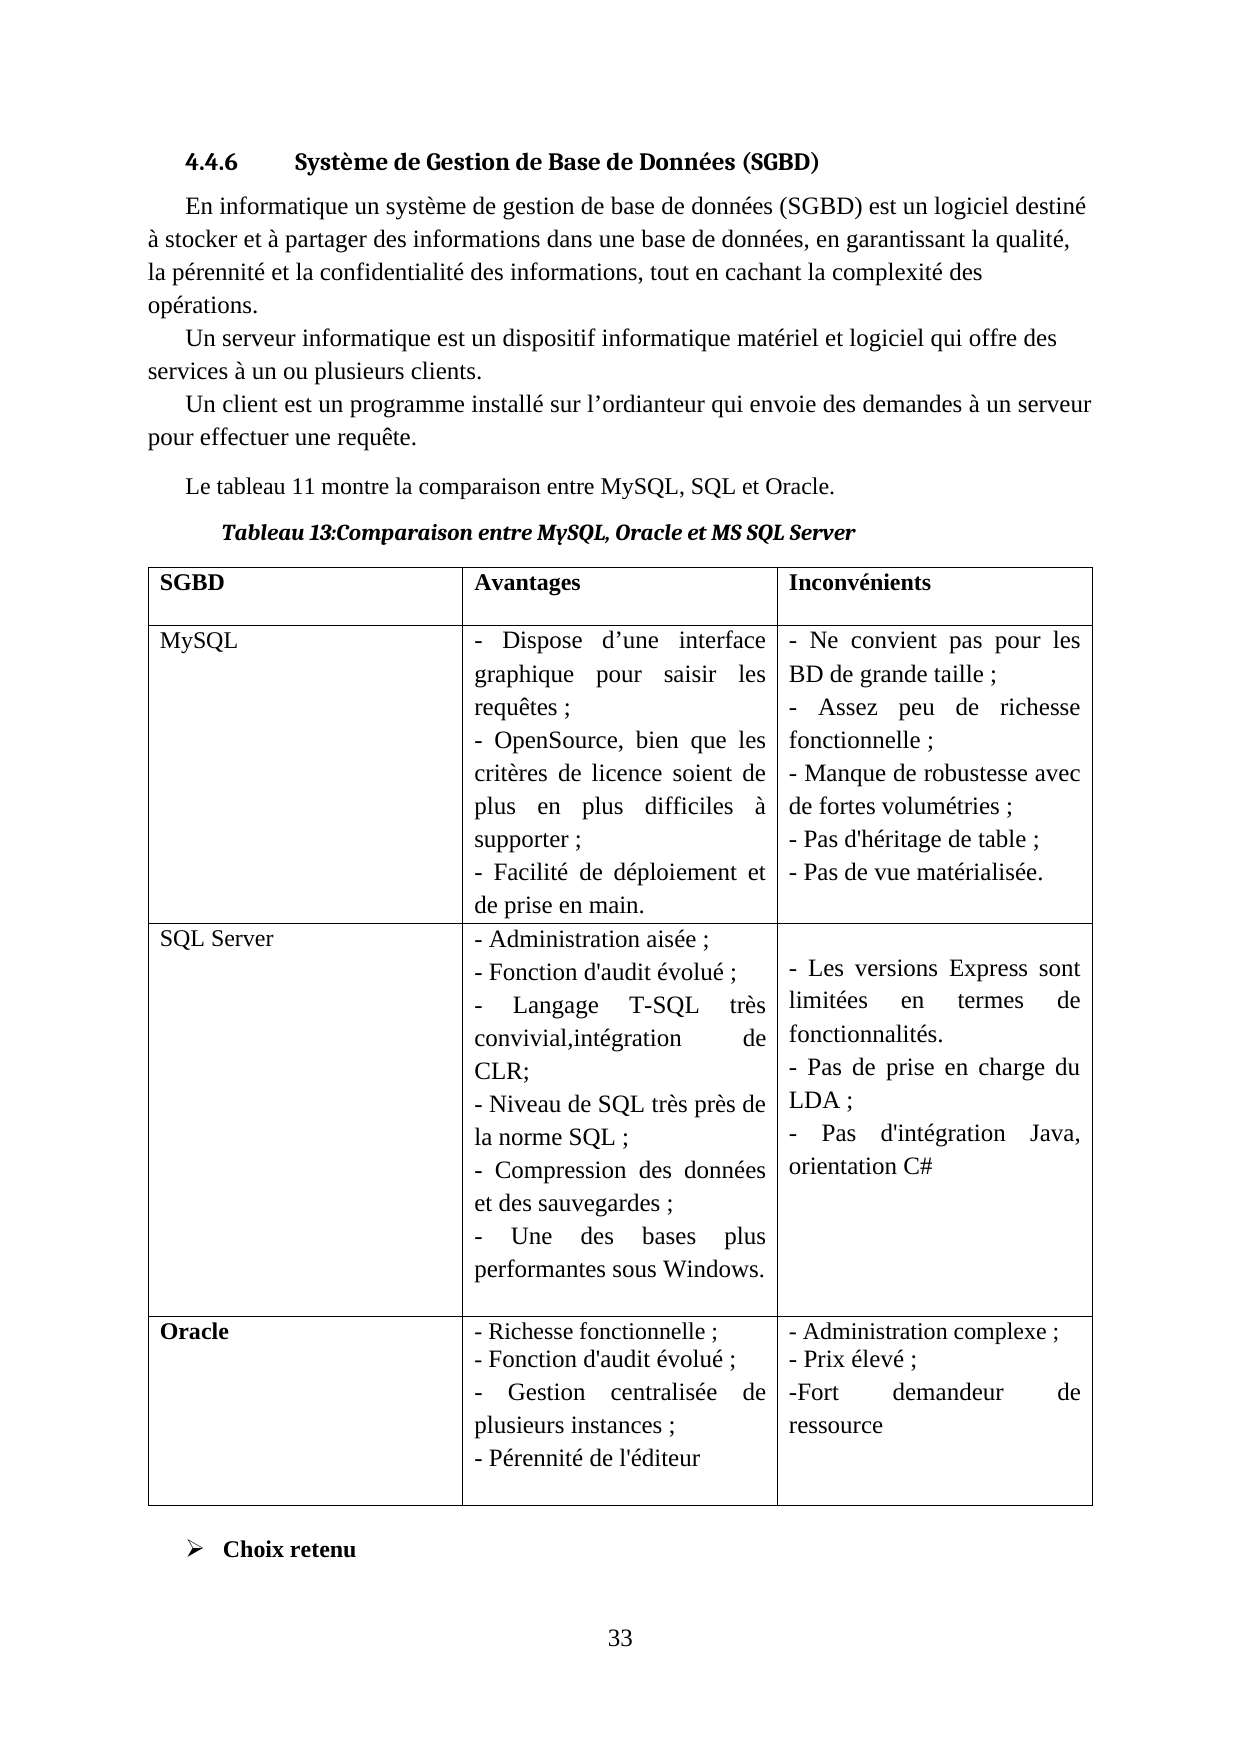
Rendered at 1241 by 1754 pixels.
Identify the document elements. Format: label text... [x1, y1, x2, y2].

table_cell - Ne convient pas pour les BD de grande taille ; - Assez peu de richesse fonctionnelle ; - Manque de robustesse avec de fortes volumétries ; - Pas d'héritage de table ; - Pas de vue matérialisée. [778, 626, 1092, 923]
table_cell Oracle [149, 1317, 462, 1505]
table_header SGBD [149, 568, 462, 624]
text Un serveur informatique est un dispositif informatique matériel et logiciel qui offre des services à un ou plusieurs clients. [148, 323, 1092, 385]
text Le tableau 11 montre la comparaison entre MySQL, SQL et Oracle. [148, 472, 1092, 499]
table_cell - Les versions Express sont limitées en termes de fonctionnalités. - Pas de prise en charge du LDA ; - Pas d'intégration Java, orientation C# [778, 924, 1092, 1316]
table_cell SQL Server [149, 924, 462, 1316]
table_cell - Administration aisée ; - Fonction d'audit évolué ; - Langage T-SQL très convivial,intégration de CLR; - Niveau de SQL très près de la norme SQL ; - Compression des données et des sauvegardes ; - Une des bases plus performantes sous Windows. [463, 924, 777, 1316]
table_header Inconvénients [778, 568, 1092, 624]
table_header Avantages [463, 568, 777, 624]
table_cell - Administration complexe ; - Prix élevé ; -Fort demandeur de ressource [778, 1317, 1092, 1505]
subtitle Système de Gestion de Base de Données (SGBD) [185, 148, 1092, 176]
text En informatique un système de gestion de base de données (SGBD) est un logiciel destiné à stocker et à partager des informations dans une base de données, en garantissant la qualité, la pérennité et la confidentialité des informations, tout en cachant la complexité des opérations. [148, 191, 1092, 319]
text Un client est un programme installé sur l’ordianteur qui envoie des demandes à un serveur pour effectuer une requête. [148, 389, 1092, 451]
list Choix retenu [185, 1535, 1092, 1563]
table_cell - Dispose d’une interface graphique pour saisir les requêtes ; - OpenSource, bien que les critères de licence soient de plus en plus difficiles à supporter ; - Facilité de déploiement et de prise en main. [463, 626, 777, 923]
table_cell MySQL [149, 626, 462, 923]
table_cell - Richesse fonctionnelle ; - Fonction d'audit évolué ; - Gestion centralisée de plusieurs instances ; - Pérennité de l'éditeur [463, 1317, 777, 1505]
text Tableau 13:Comparaison entre MySQL, Oracle et MS SQL Server [148, 520, 1092, 546]
